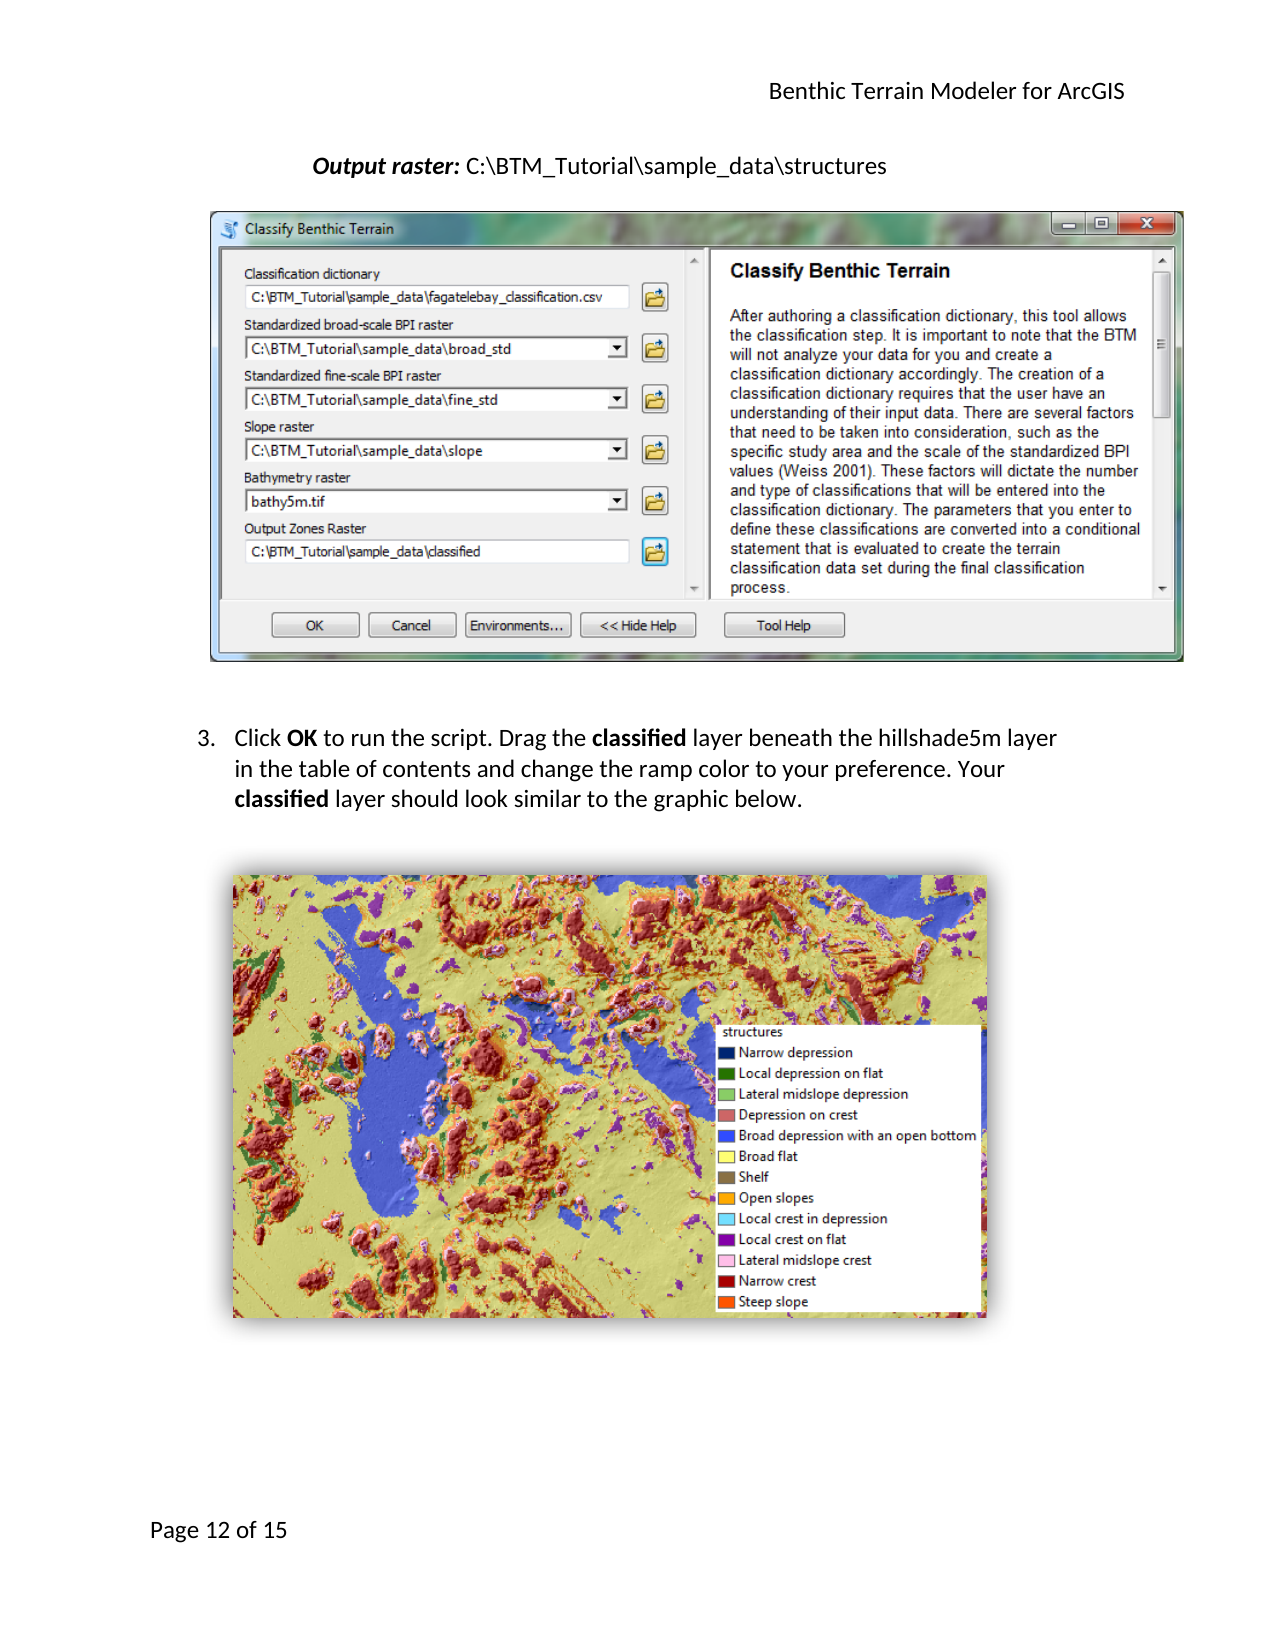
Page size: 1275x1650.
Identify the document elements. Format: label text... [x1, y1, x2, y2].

picture [233, 875, 987, 1318]
list Output raster: C:\BTM_Tutorial\sample_data\structures [312, 150, 1127, 211]
picture [210, 211, 1184, 662]
list Click OK to run the script. Drag the classified layer beneath the hillshade5m layer in the table of contents and change the ramp color to your preference. Your classified layer should look similar to the graphic below. [197, 722, 1062, 814]
